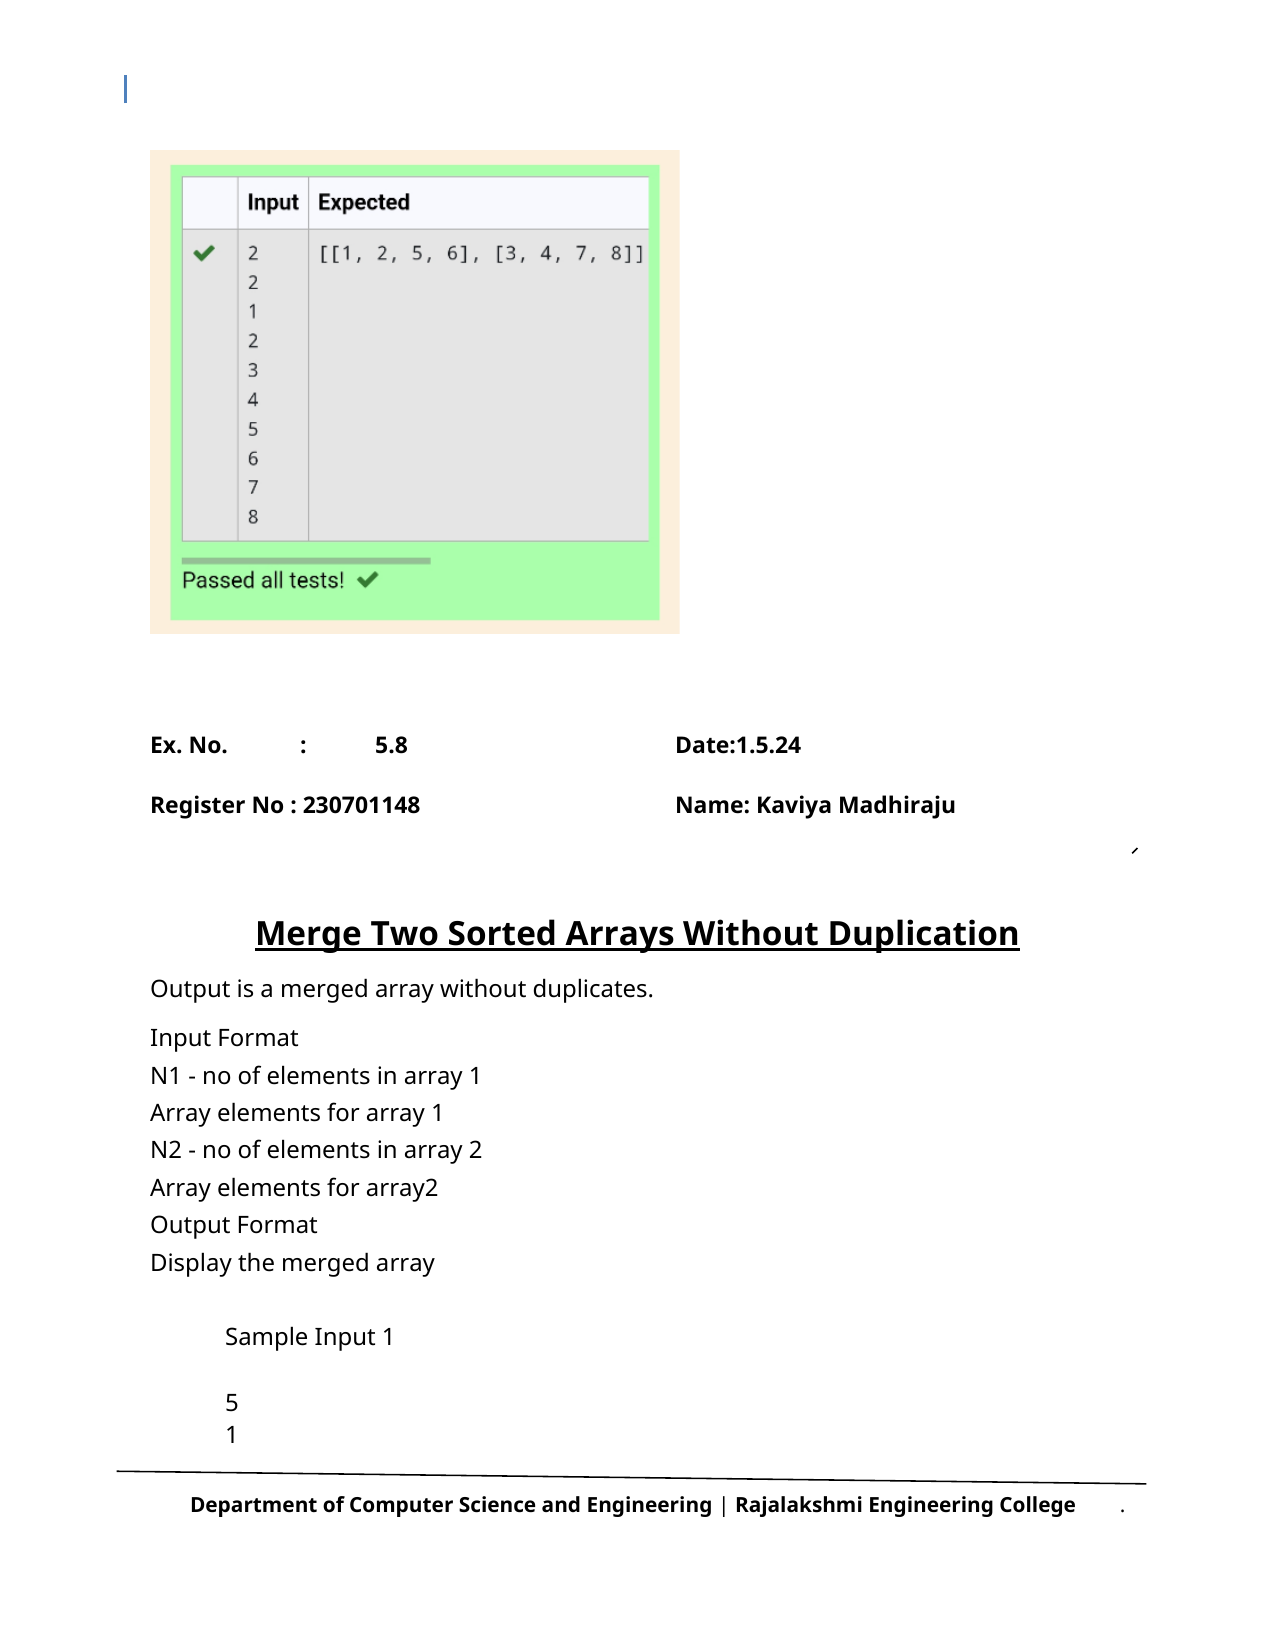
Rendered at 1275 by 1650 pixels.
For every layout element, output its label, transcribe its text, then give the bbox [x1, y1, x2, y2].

text Array elements for array 1 [150, 1096, 1125, 1128]
text Input Format [150, 1021, 1125, 1054]
text Register No : 230701148 Name: Kaviya Madhiraju [150, 789, 1125, 821]
text Merge Two Sorted Arrays Without Duplication [150, 910, 1125, 956]
picture [150, 150, 680, 634]
text Display the merged array [150, 1245, 1125, 1278]
text N1 - no of elements in array 1 [150, 1058, 1125, 1091]
text Output Format [150, 1208, 1125, 1241]
text 1 [225, 1418, 1125, 1451]
text Array elements for array2 [150, 1171, 1125, 1203]
text Sample Input 1 [225, 1320, 1125, 1353]
text Ex. No. : 5.8 Date:1.5.24 [150, 729, 1125, 760]
text Output is a merged array without duplicates. [150, 972, 1125, 1005]
text 5 [225, 1385, 1125, 1418]
text N2 - no of elements in array 2 [150, 1133, 1125, 1166]
